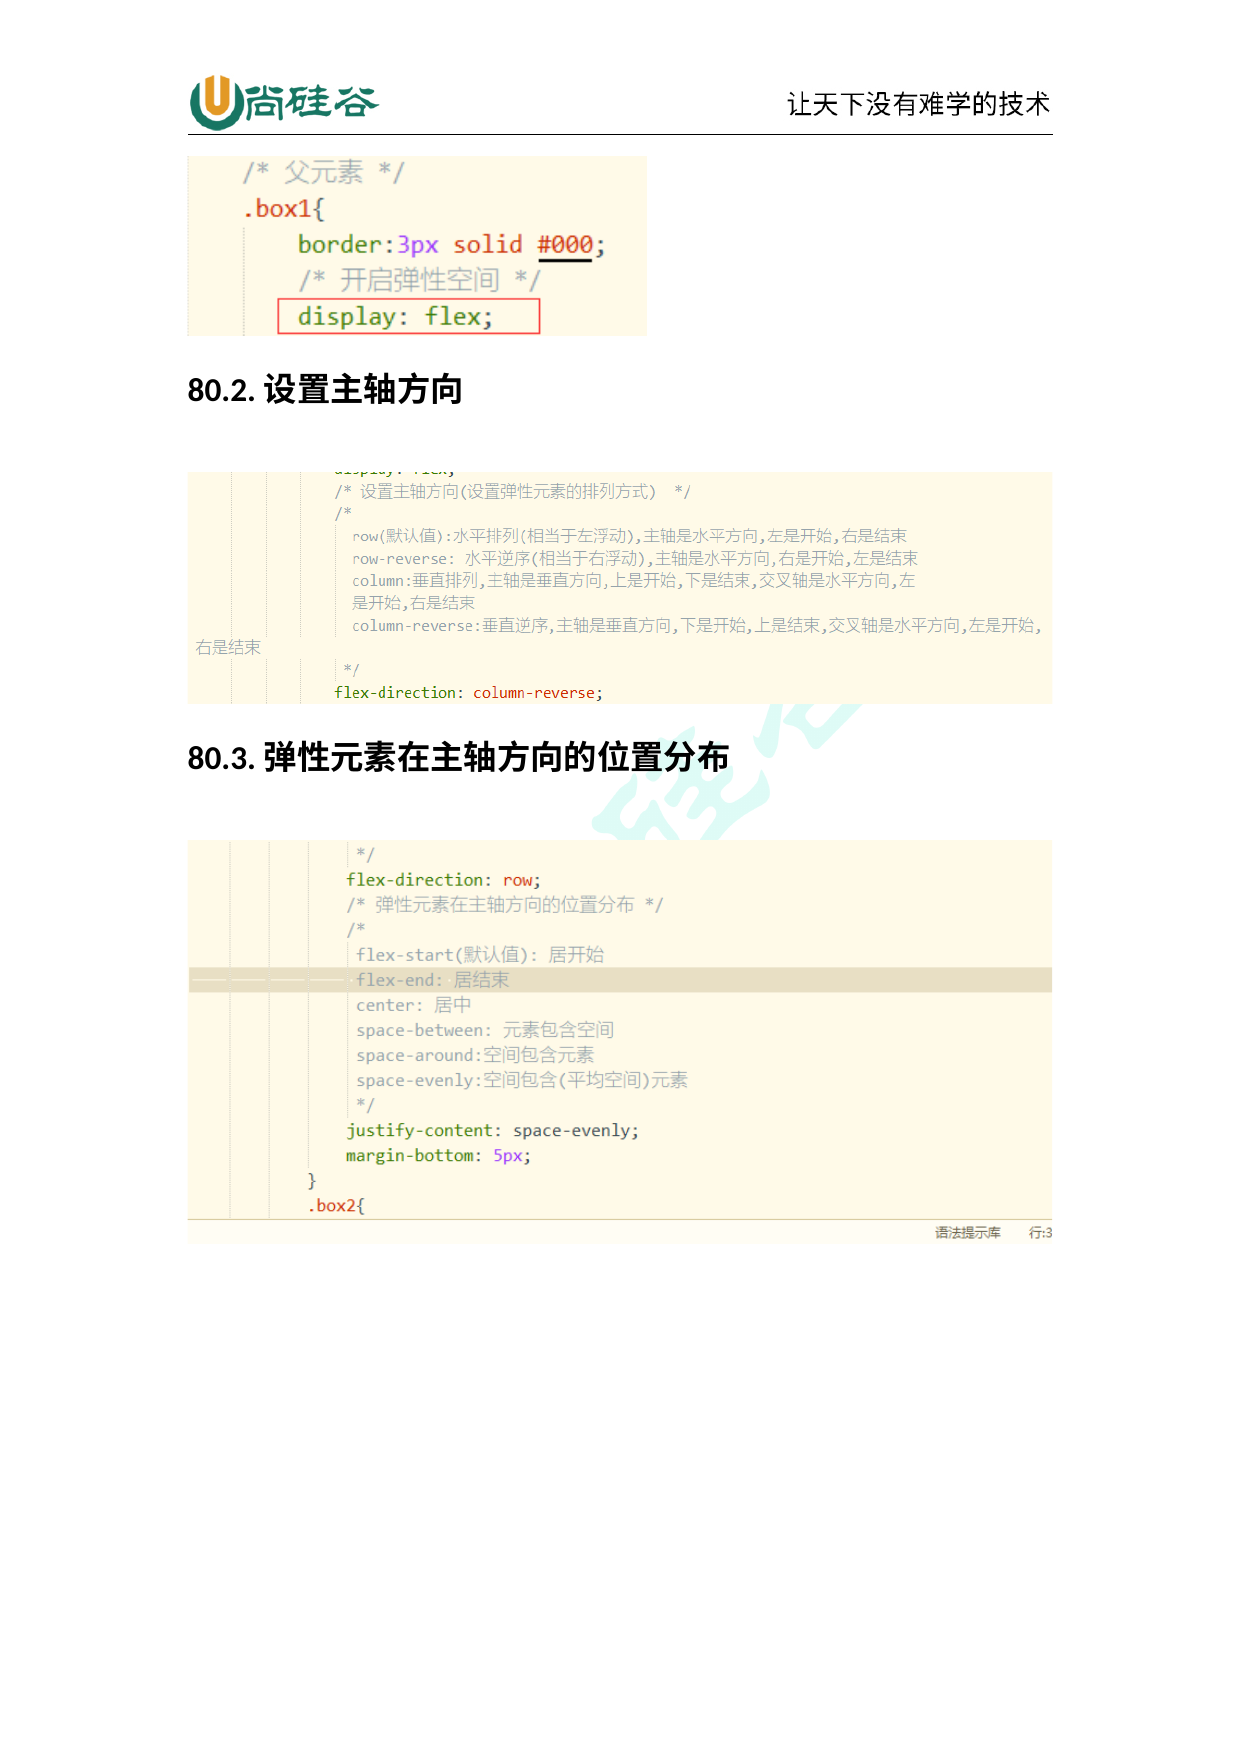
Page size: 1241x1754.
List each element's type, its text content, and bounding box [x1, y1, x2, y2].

picture [187, 156, 647, 336]
subtitle 设置主轴方向 [187, 363, 1053, 411]
subtitle 弹性元素在主轴方向的位置分布 [187, 730, 1053, 779]
picture [187, 472, 1053, 704]
picture [187, 840, 1053, 1244]
picture [187, 73, 1053, 132]
